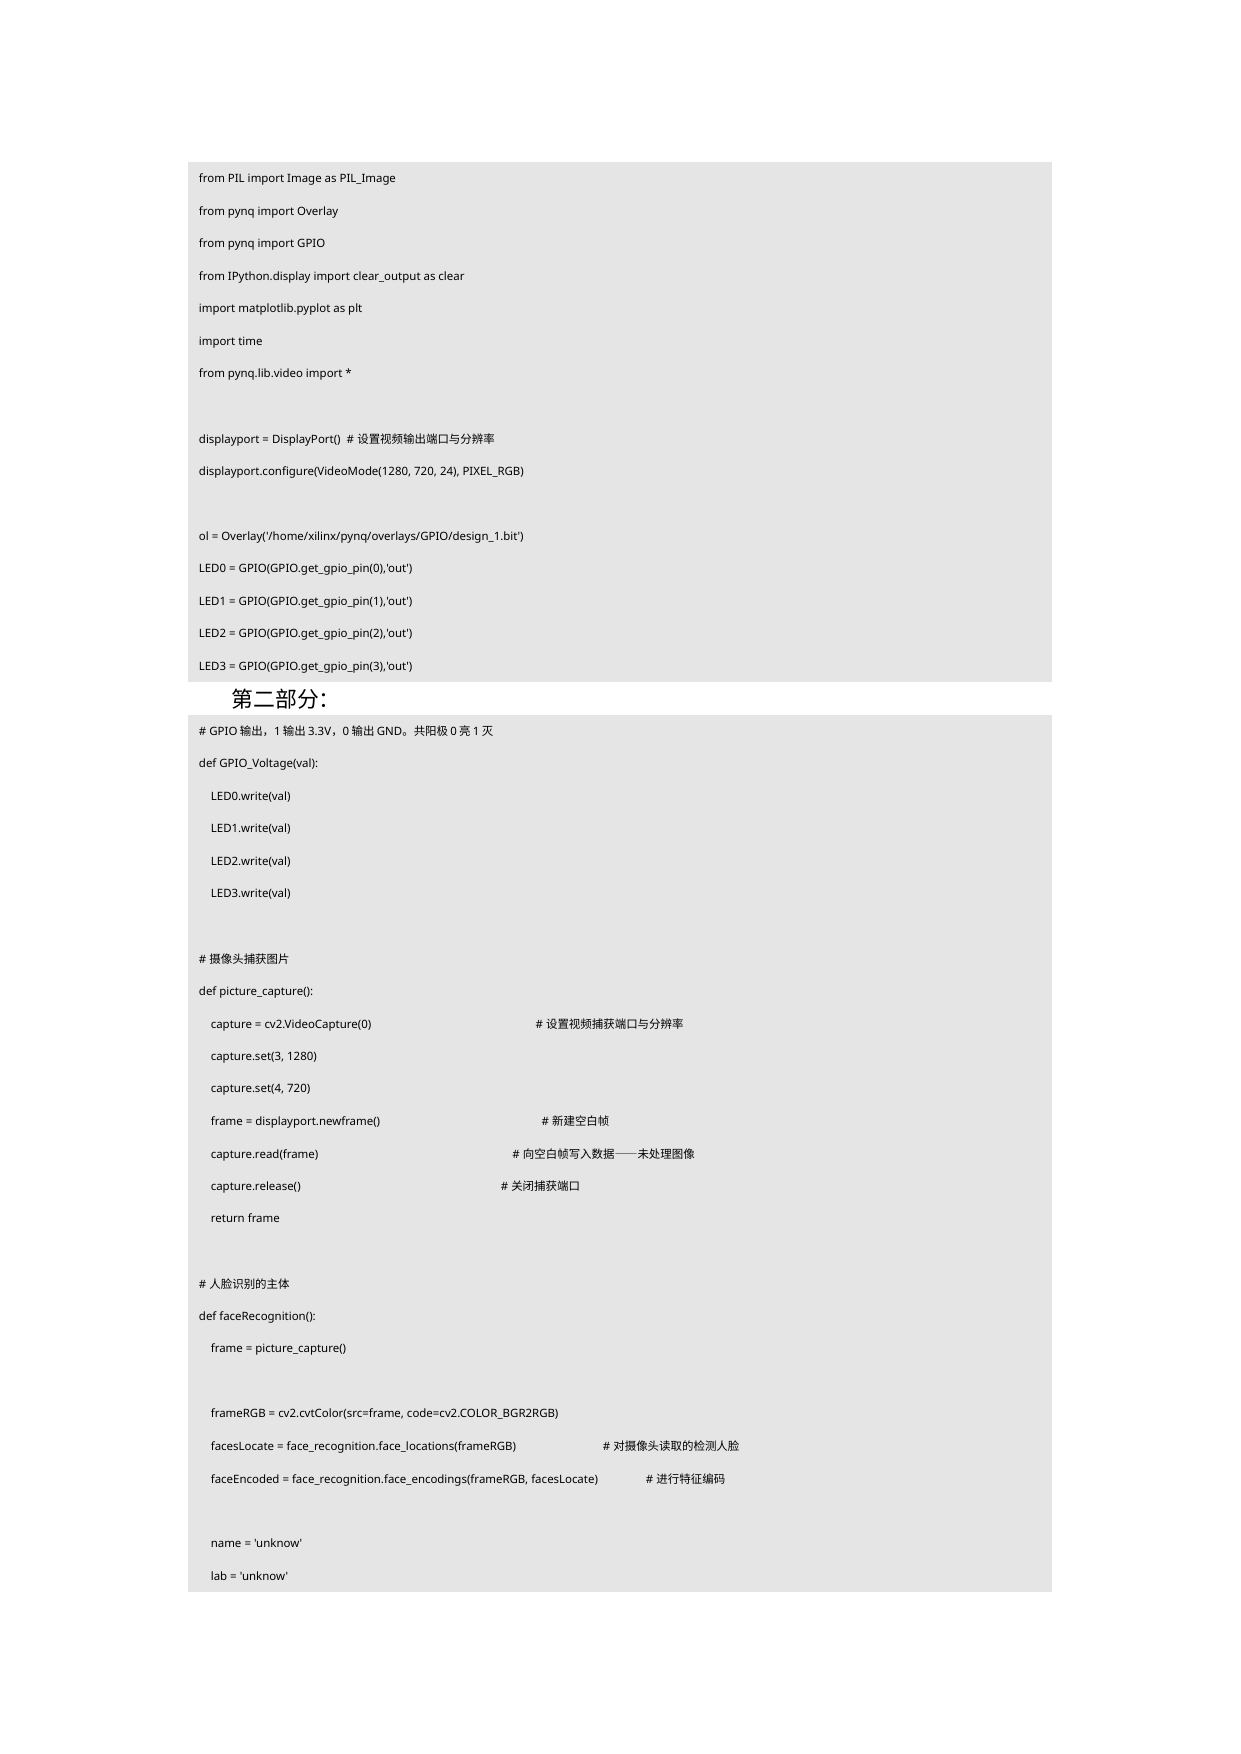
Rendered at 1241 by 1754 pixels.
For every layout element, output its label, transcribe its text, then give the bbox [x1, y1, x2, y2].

text 第二部分： [187, 682, 1053, 714]
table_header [188, 715, 1052, 1592]
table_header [188, 162, 1052, 682]
